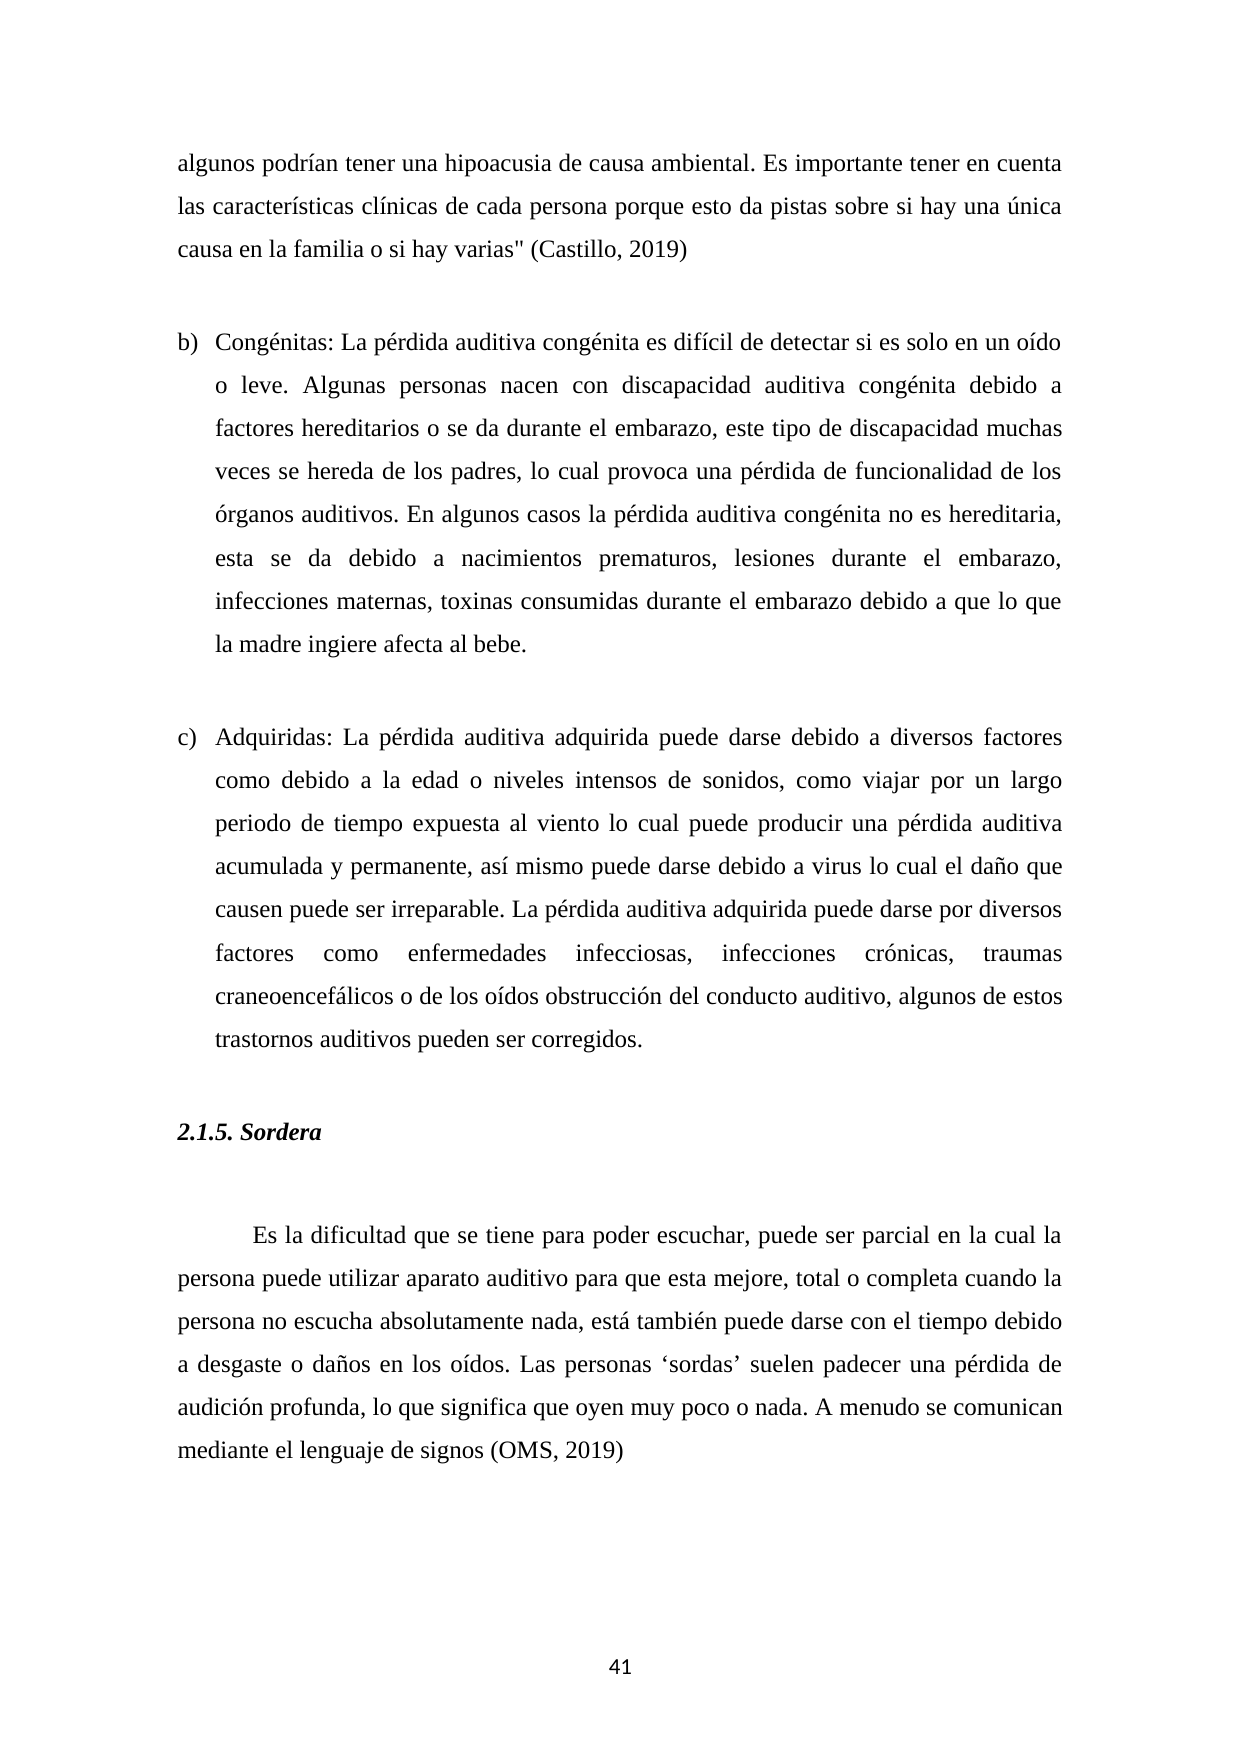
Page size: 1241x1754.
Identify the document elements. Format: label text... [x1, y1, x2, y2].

text Es la dificultad que se tiene para poder escuchar, puede ser parcial en la cual la persona puede utilizar aparato auditivo para que esta mejore, total o completa cuando la persona no escucha absolutamente nada, está también puede darse con el tiempo debido a desgaste o daños en los oídos. Las personas ‘sordas’ suelen padecer una pérdida de audición profunda, lo que significa que oyen muy poco o nada. A menudo se comunican mediante el lenguaje de signos (OMS, 2019) [177, 1220, 1063, 1464]
list Adquiridas: La pérdida auditiva adquirida puede darse debido a diversos factores como debido a la edad o niveles intensos de sonidos, como viajar por un largo periodo de tiempo expuesta al viento lo cual puede producir una pérdida auditiva acumulada y permanente, así mismo puede darse debido a virus lo cual el daño que causen puede ser irreparable. La pérdida auditiva adquirida puede darse por diversos factores como enfermedades infecciosas, infecciones crónicas, traumas craneoencefálicos o de los oídos obstrucción del conducto auditivo, algunos de estos trastornos auditivos pueden ser corregidos. [177, 722, 1063, 1053]
list Congénitas: La pérdida auditiva congénita es difícil de detectar si es solo en un oído o leve. Algunas personas nacen con discapacidad auditiva congénita debido a factores hereditarios o se da durante el embarazo, este tipo de discapacidad muchas veces se hereda de los padres, lo cual provoca una pérdida de funcionalidad de los órganos auditivos. En algunos casos la pérdida auditiva congénita no es hereditaria, esta se da debido a nacimientos prematuros, lesiones durante el embarazo, infecciones maternas, toxinas consumidas durante el embarazo debido a que lo que la madre ingiere afecta al bebe. [177, 327, 1063, 658]
subtitle 2.1.5. Sordera [177, 1117, 1063, 1146]
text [177, 148, 1063, 263]
